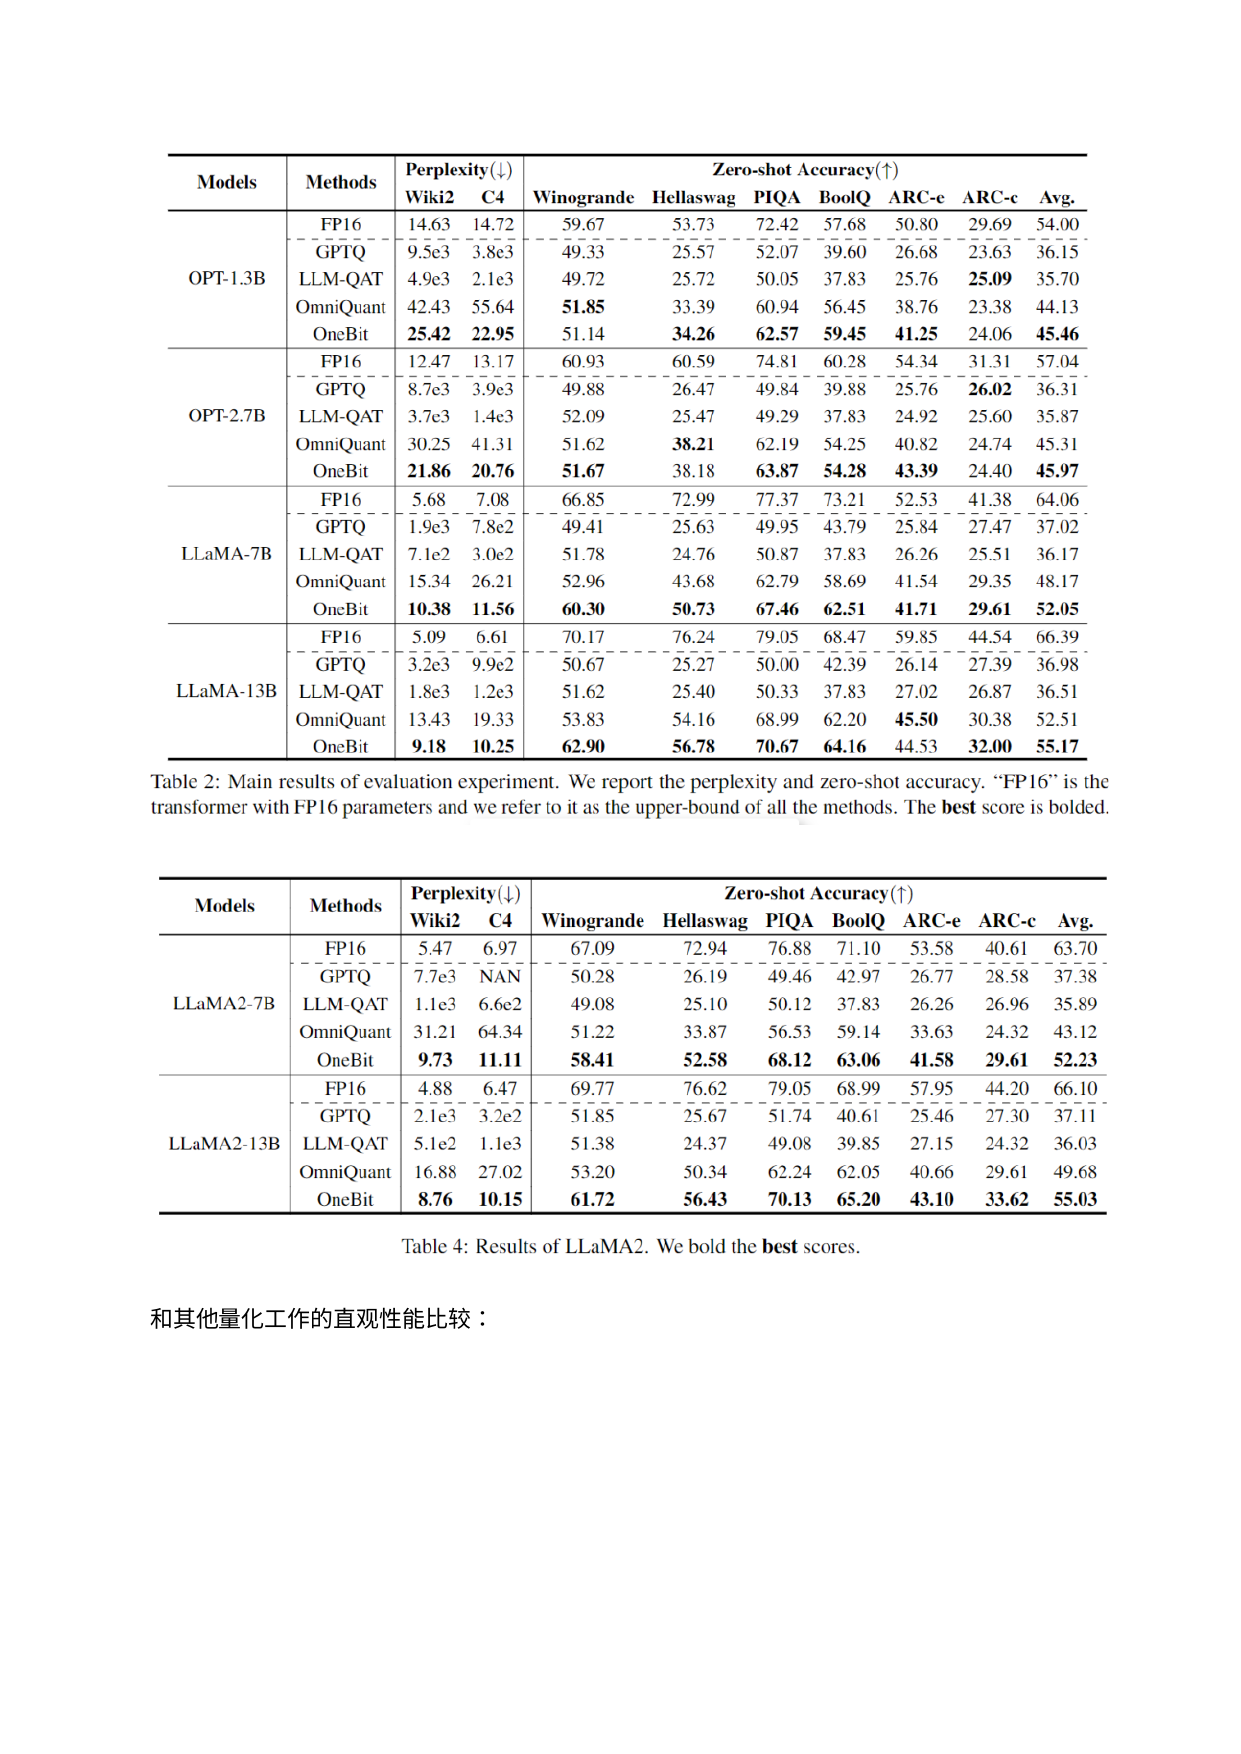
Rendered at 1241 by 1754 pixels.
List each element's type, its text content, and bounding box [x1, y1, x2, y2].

picture [150, 865, 1109, 1262]
text 和其他量化工作的直观性能比较： [150, 1303, 1090, 1334]
picture [150, 150, 1109, 825]
